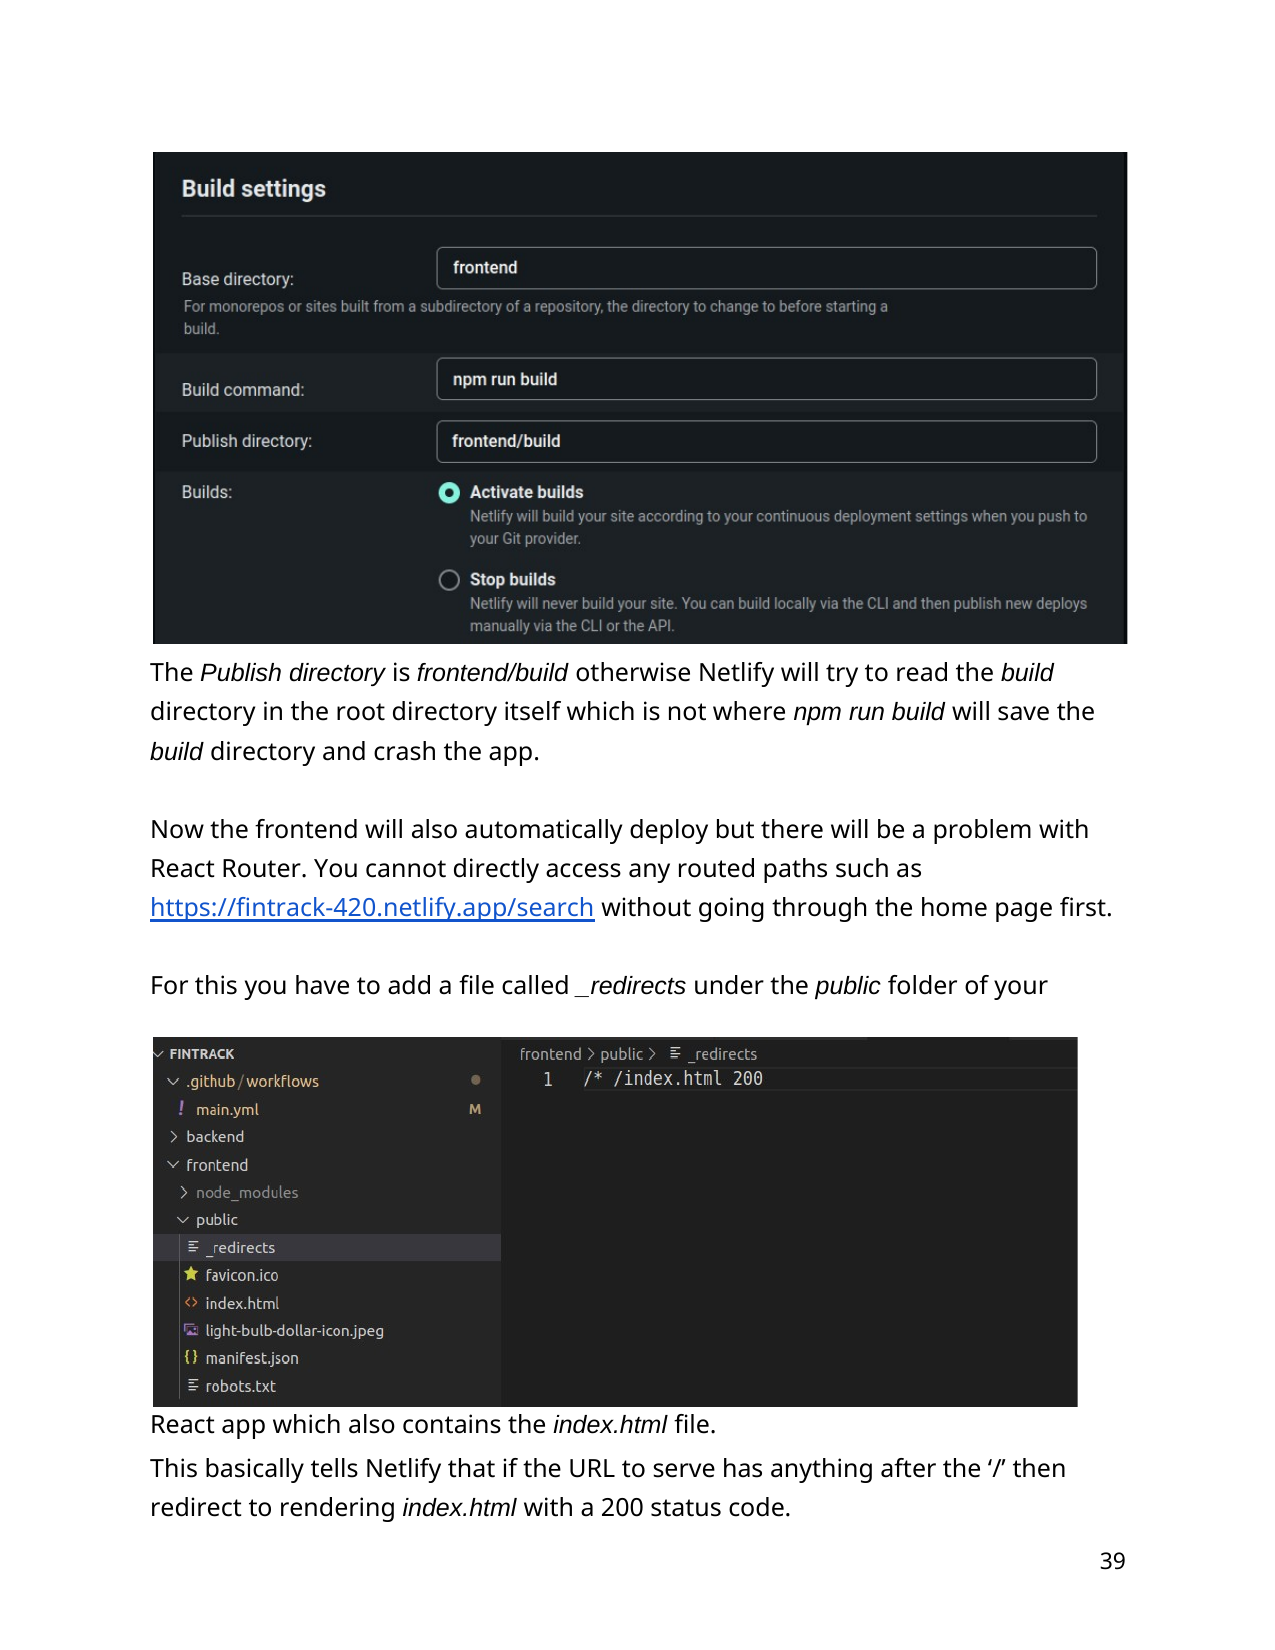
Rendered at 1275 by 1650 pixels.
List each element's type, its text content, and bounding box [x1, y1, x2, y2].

picture [153, 1037, 1078, 1407]
text This basically tells Netlify that if the URL to serve has anything after the ‘/’ then redirect to rendering index.html with a 200 status code. [150, 1450, 1107, 1523]
picture [153, 152, 1128, 644]
text The Publish directory is frontend/build otherwise Netlify will try to read the build directory in the root directory itself which is not where npm run build will save the build directory and crash the app. [150, 655, 1126, 767]
text Now the frontend will also automatically deploy but there will be a problem with React Router. You cannot directly access any routed paths such as [150, 811, 1094, 885]
text https://fintrack-420.netlify.app/search without going through the home page first. [150, 890, 1264, 924]
